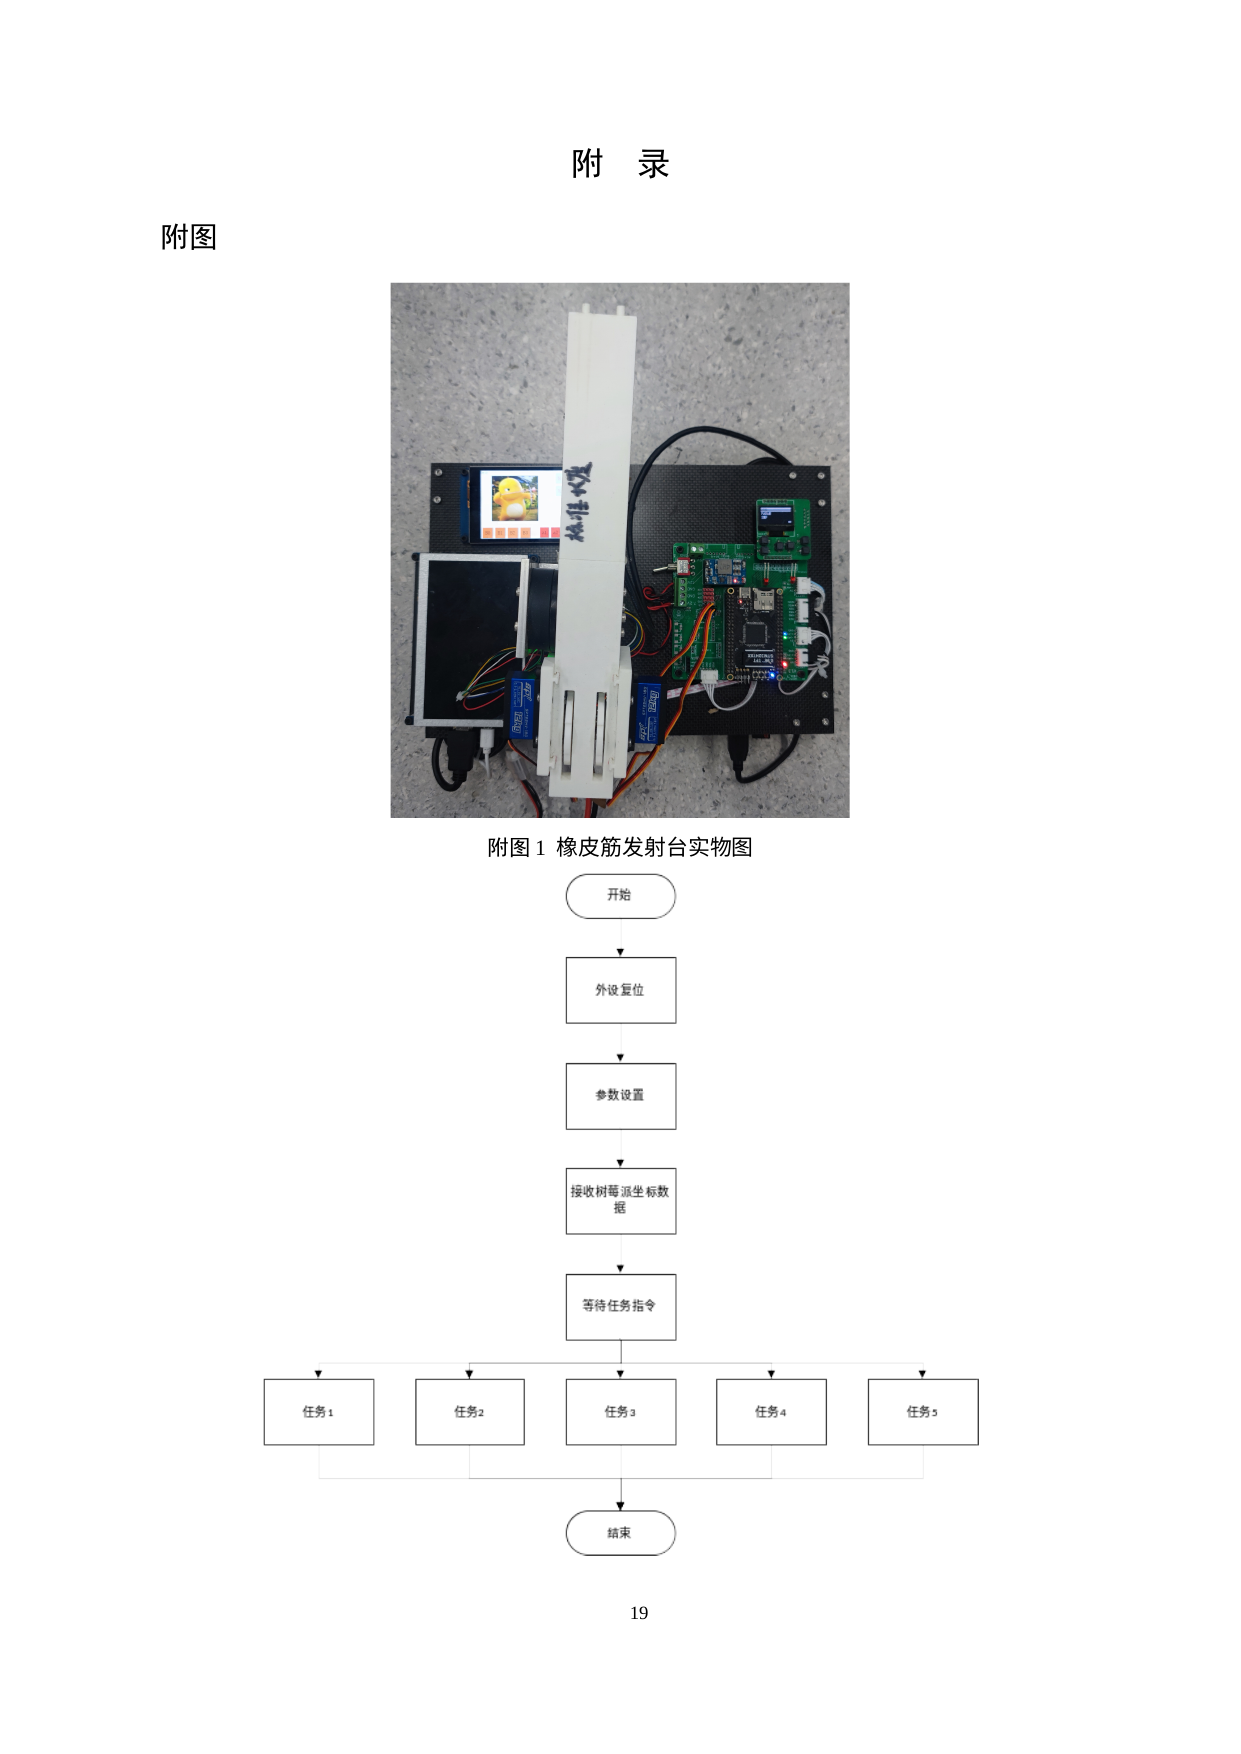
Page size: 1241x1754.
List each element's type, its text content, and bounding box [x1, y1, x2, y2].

title 附 录 [159, 142, 1081, 183]
text 附图1 橡皮筋发射台实物图 [159, 830, 1081, 861]
picture [390, 283, 850, 818]
subtitle 附图 [159, 213, 1081, 252]
